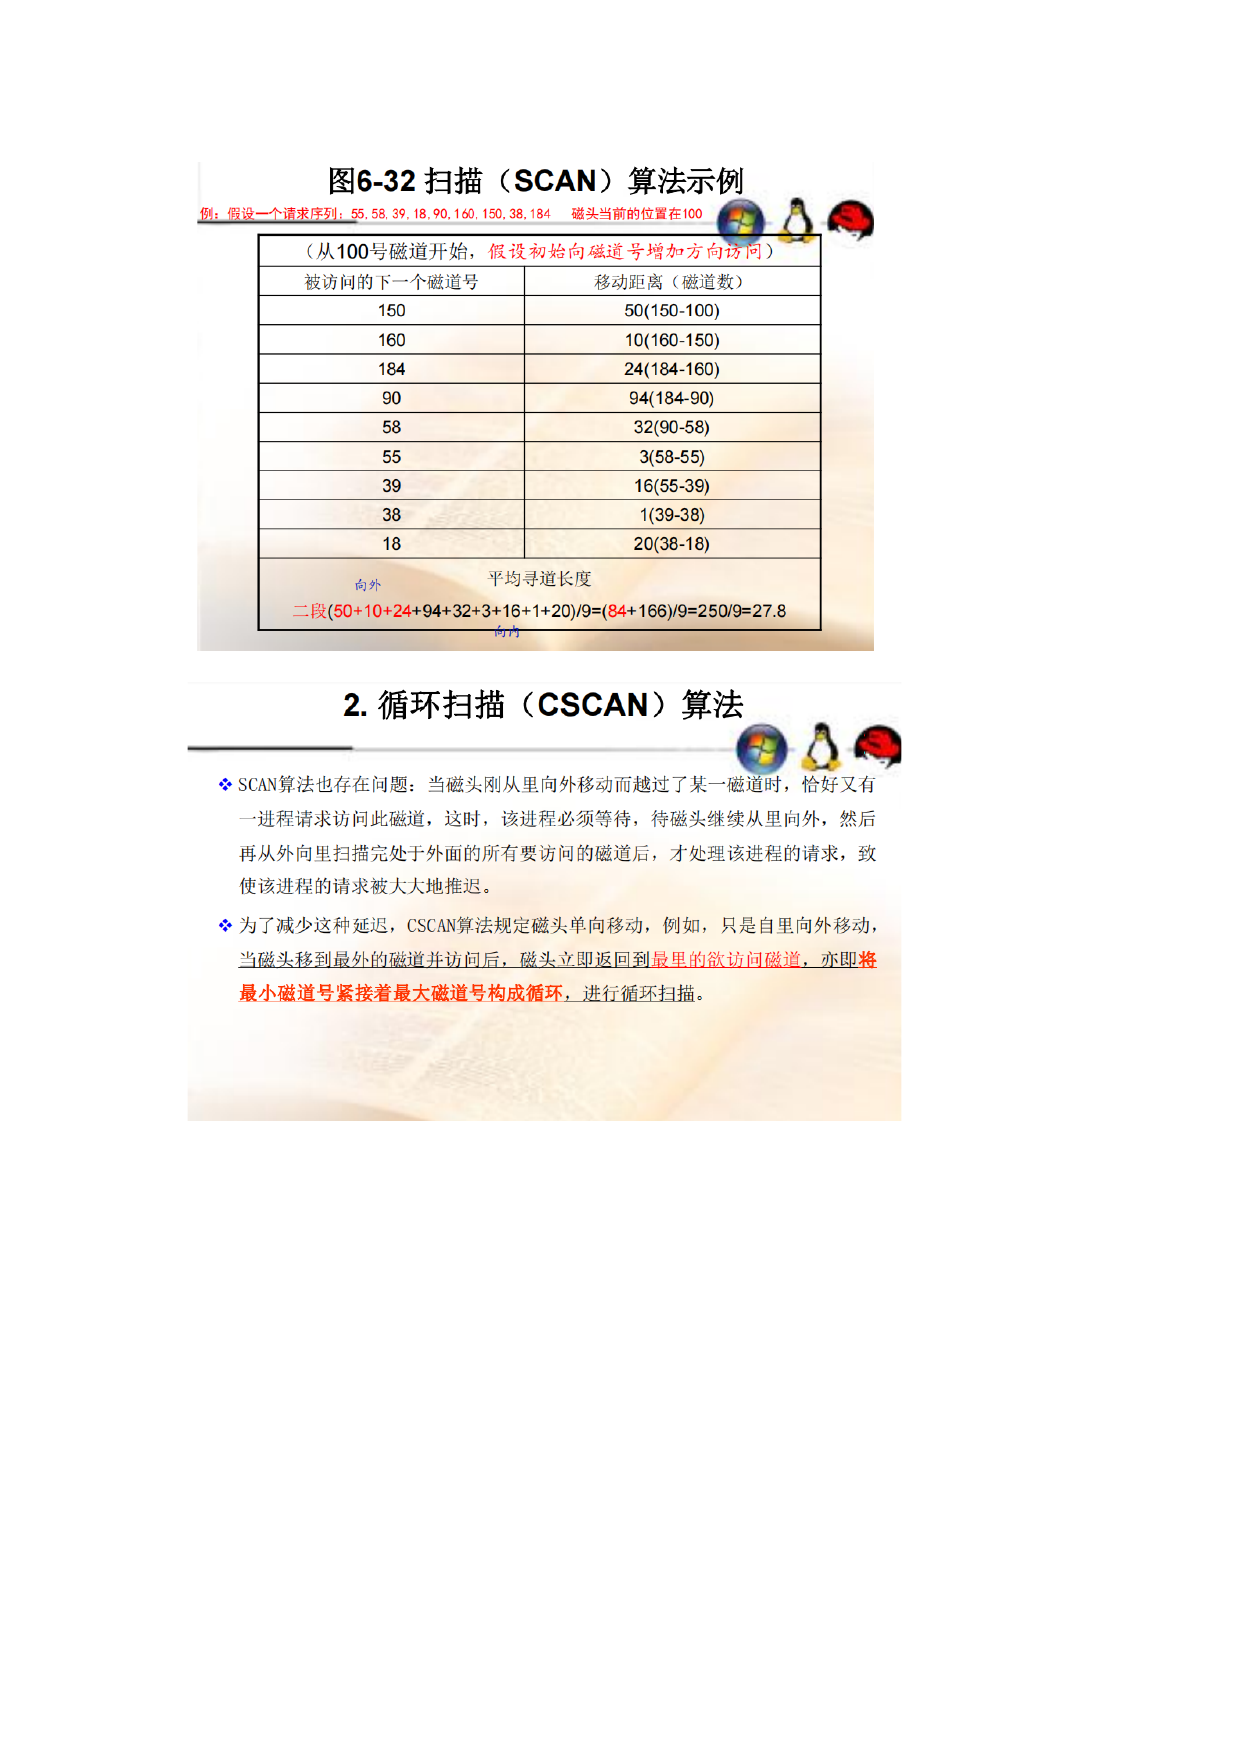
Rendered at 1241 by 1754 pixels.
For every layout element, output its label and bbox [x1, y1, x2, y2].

picture [187, 682, 902, 1121]
picture [197, 162, 874, 651]
